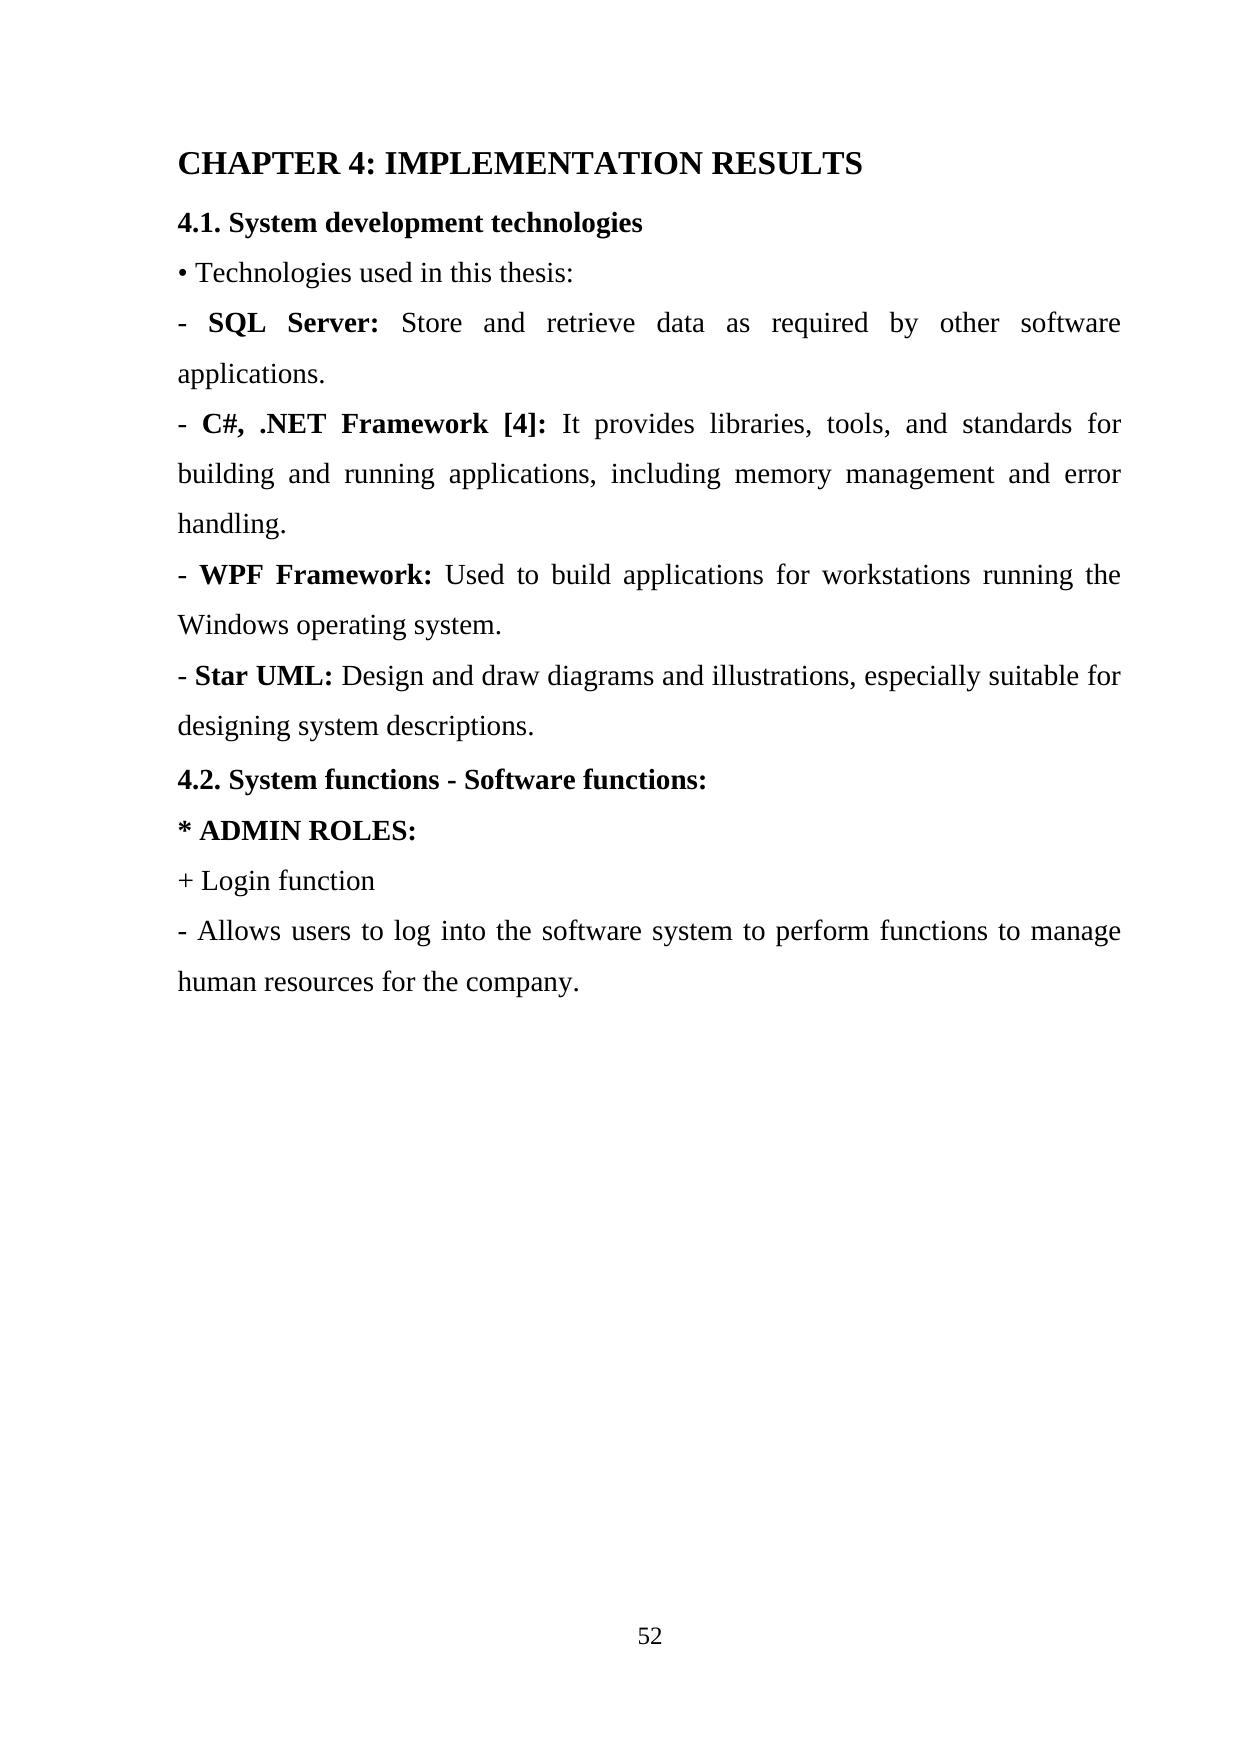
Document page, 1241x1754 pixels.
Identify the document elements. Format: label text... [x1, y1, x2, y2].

subtitle 4.2. System functions - Software functions: [177, 762, 1122, 796]
text - SQL Server: Store and retrieve data as required by other software applications. [177, 305, 1122, 389]
text - C#, .NET Framework [4]: It provides libraries, tools, and standards for building and running applications, including memory management and error handling. [177, 406, 1122, 540]
text + Login function [177, 863, 1122, 897]
subtitle CHAPTER 4: IMPLEMENTATION RESULTS [177, 143, 1122, 181]
text • Technologies used in this thesis: [177, 255, 1122, 289]
subtitle 4.1. System development technologies [177, 205, 1122, 238]
text - WPF Framework: Used to build applications for workstations running the Windows operating system. [177, 557, 1122, 641]
text - Allows users to log into the software system to perform functions to manage human resources for the company. [177, 913, 1122, 997]
text * ADMIN ROLES: [177, 813, 1122, 846]
text - Star UML: Design and draw diagrams and illustrations, especially suitable for designing system descriptions. [177, 658, 1122, 741]
